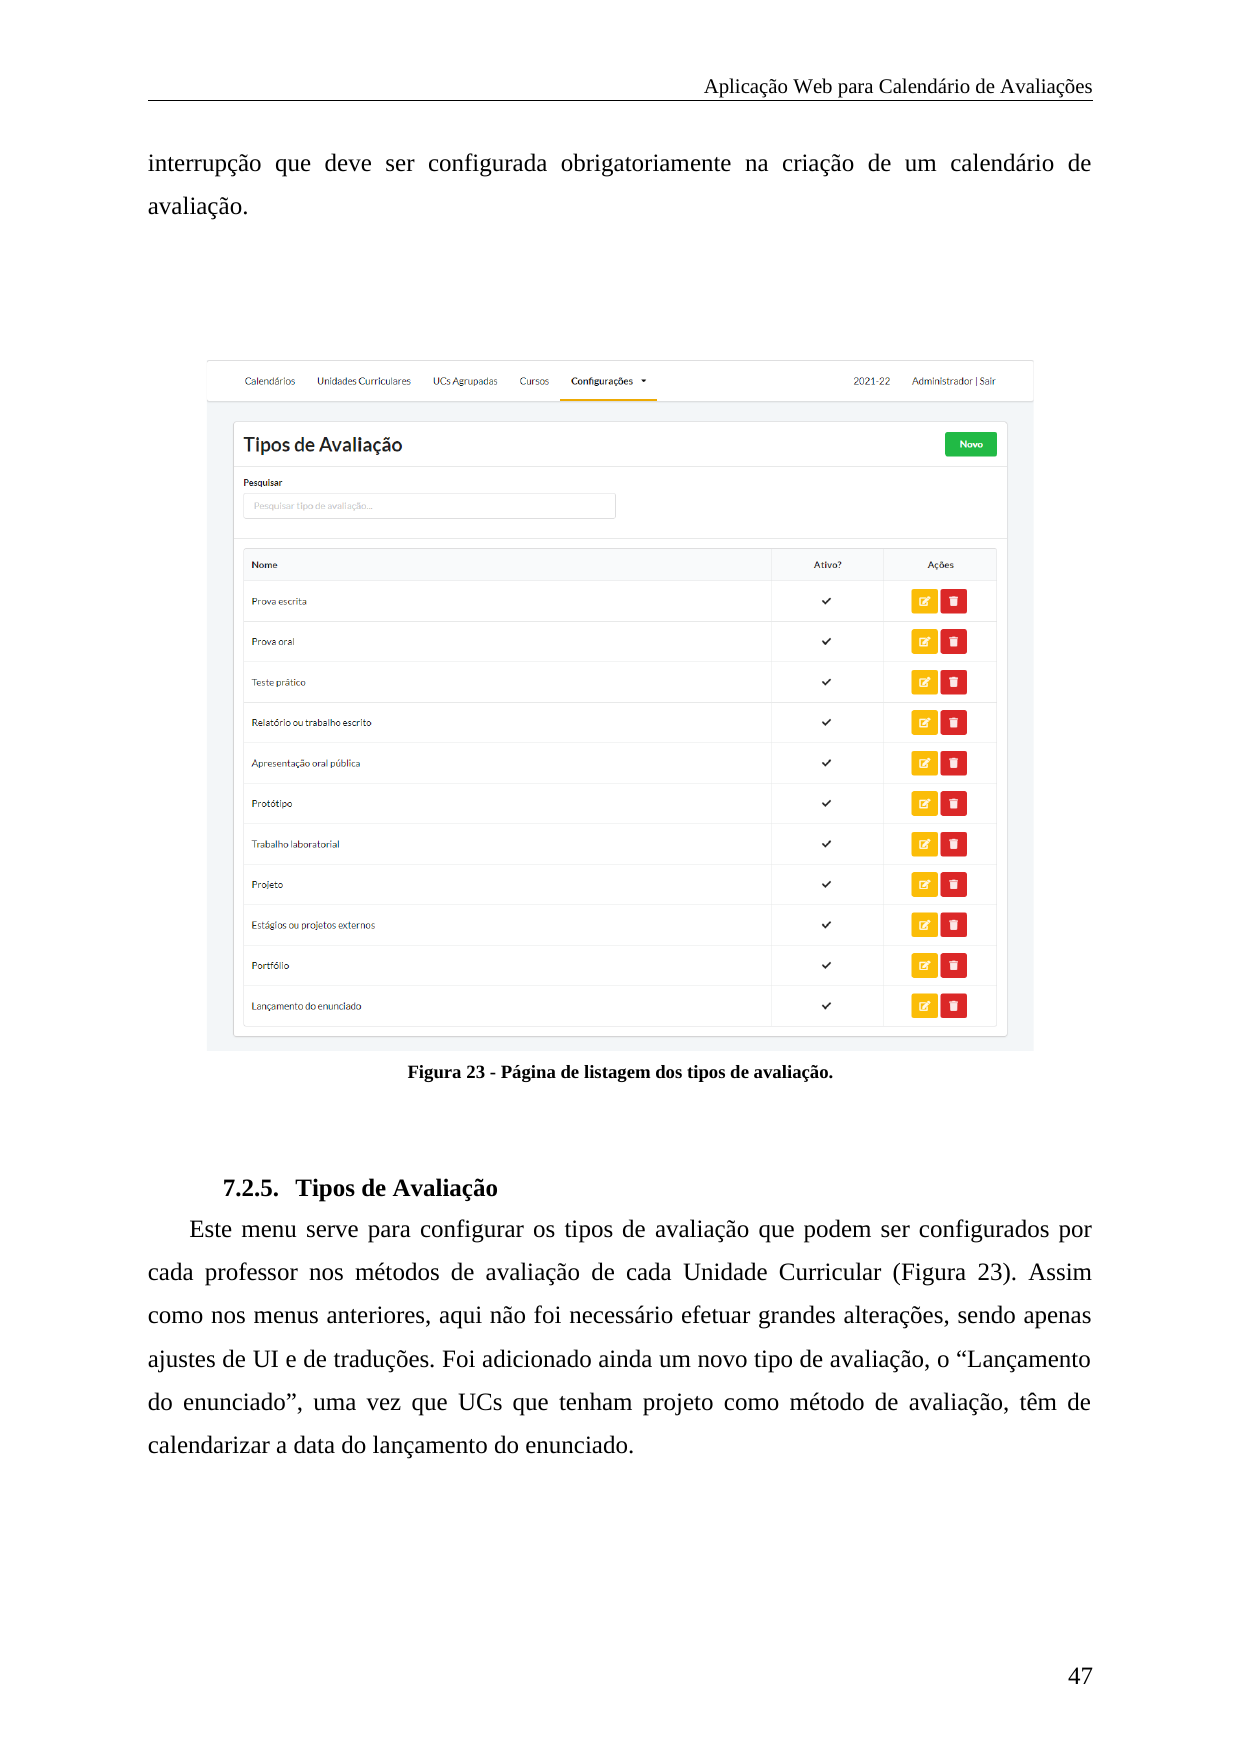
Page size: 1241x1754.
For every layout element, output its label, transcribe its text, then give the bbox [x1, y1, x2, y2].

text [148, 148, 1093, 219]
text Este menu serve para configurar os tipos de avaliação que podem ser configurados por cada professor nos métodos de avaliação de cada Unidade Curricular (Figura 23). Assim como nos menus anteriores, aqui não foi necessário efetuar grandes alterações, sendo apenas ajustes de UI e de traduções. Foi adicionado ainda um novo tipo de avaliação, o “Lançamento do enunciado”, uma vez que UCs que tenham projeto como método de avaliação, têm de calendarizar a data do lançamento do enunciado. [148, 1214, 1093, 1459]
picture [206, 360, 1034, 1051]
